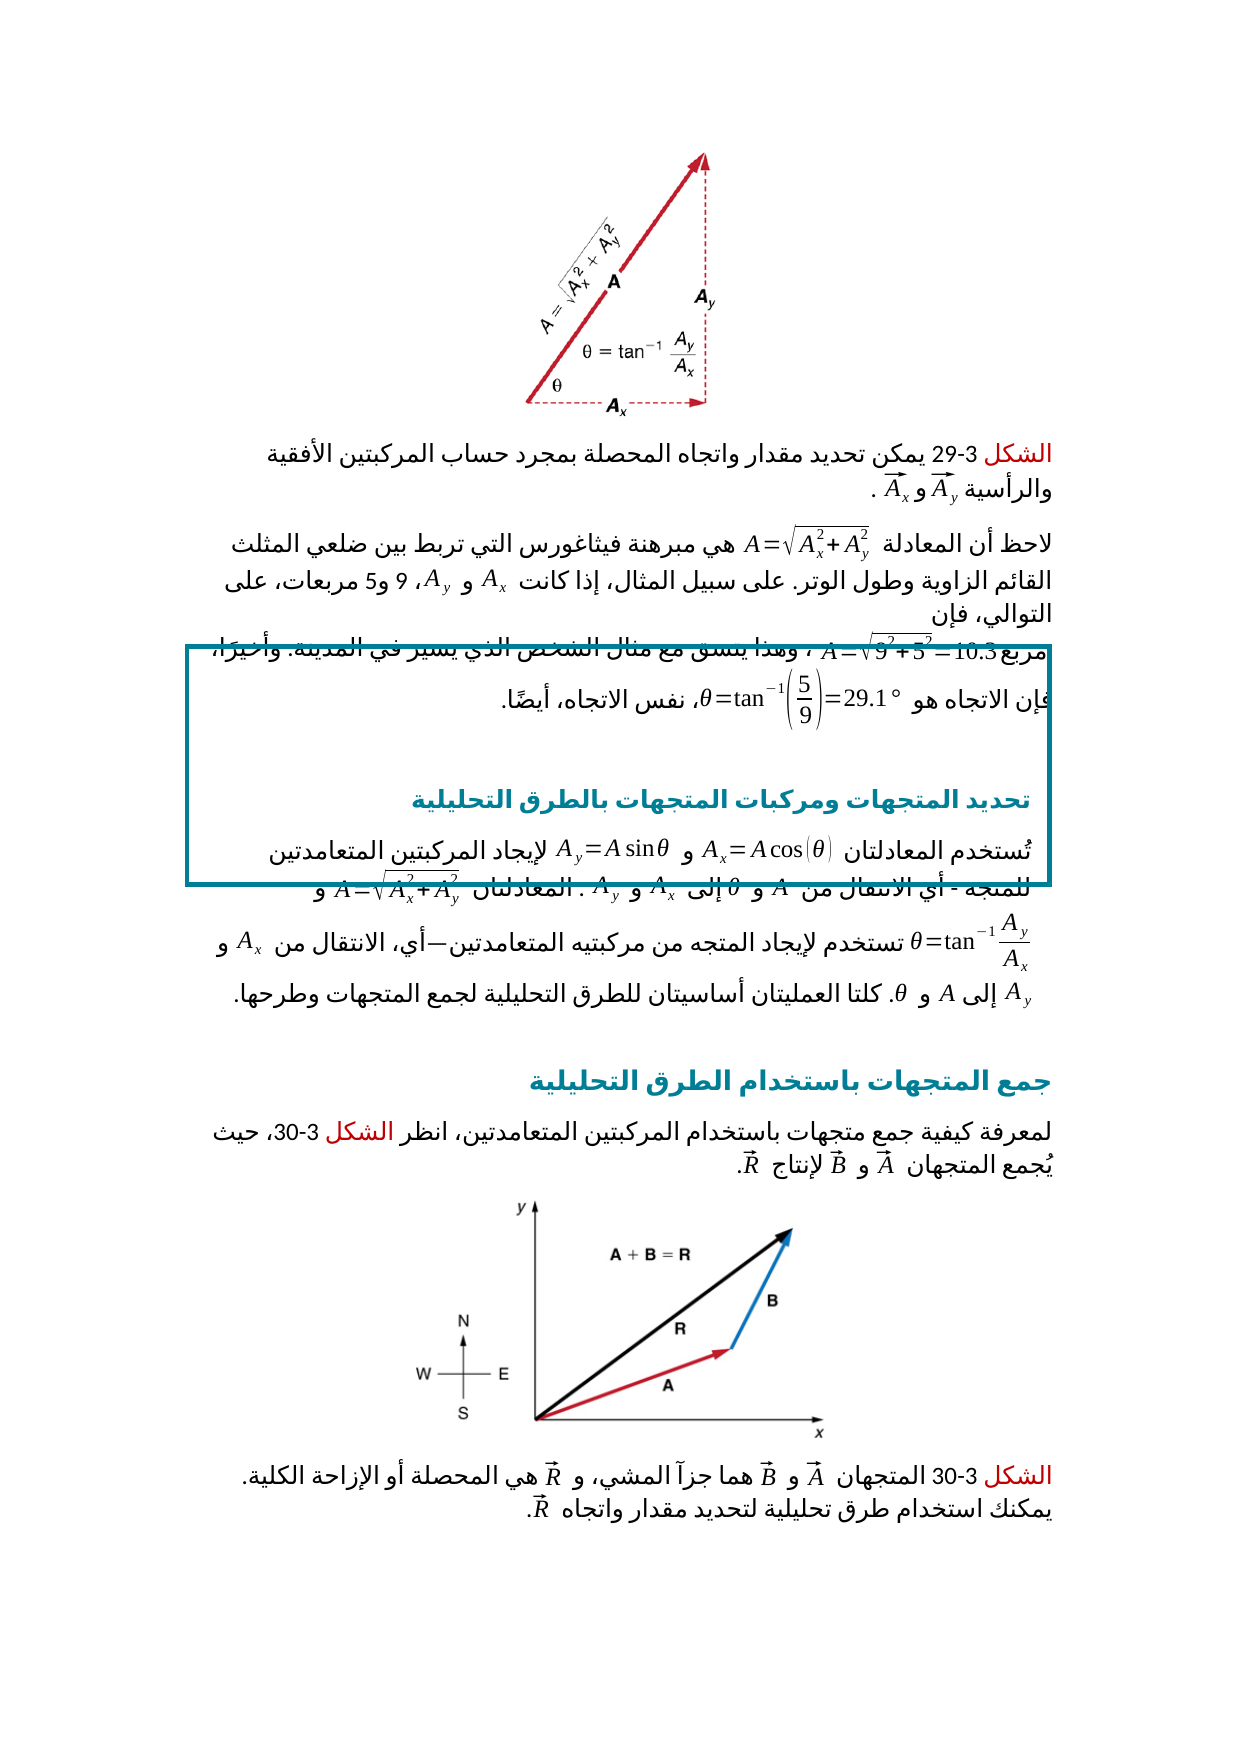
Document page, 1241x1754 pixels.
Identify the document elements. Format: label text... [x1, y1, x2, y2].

subtitle جمع المتجهات باستخدام الطرق التحليلية [187, 1028, 1053, 1097]
text لمعرفة كيفية جمع متجهات باستخدام المركبتين المتعامدتين، انظر الشكل 3-30، حيث يُجمع المتجهان و لإنتاج . [187, 1116, 1053, 1179]
text تُستخدم المعادلتان و لإيجاد المركبتين المتعامدتين للمتجه - أي الانتقال من و إلى و . المعادلتان و تستخدم لإيجاد المتجه من مركبتيه المتعامدتين—أي، الانتقال من و إلى و . كلتا العمليتان أساسيتان للطرق التحليلية لجمع المتجهات وطرحها. [206, 834, 1031, 882]
picture [522, 150, 718, 419]
picture [413, 1198, 827, 1441]
text تحديد المتجهات ومركبات المتجهات بالطرق التحليلية [206, 784, 1031, 814]
text الشكل 3-29 يمكن تحديد مقدار واتجاه المحصلة بمجرد حساب المركبتين الأفقية والرأسية . [187, 438, 1053, 505]
text تُستخدم المعادلتان و لإيجاد المركبتين المتعامدتين للمتجه - أي الانتقال من و إلى و . المعادلتان و تستخدم لإيجاد المتجه من مركبتيه المتعامدتين—أي، الانتقال من و إلى و . كلتا العمليتان أساسيتان للطرق التحليلية لجمع المتجهات وطرحها. [206, 887, 1031, 1009]
text الشكل 3-30 المتجهان و هما جزآ المشي، و هي المحصلة أو الإزاحة الكلية. يمكنك استخدام طرق تحليلية لتحديد مقدار واتجاه . [187, 1460, 1053, 1523]
text لاحظ أن المعادلة هي مبرهنة فيثاغورس التي تربط بين ضلعي المثلث القائم الزاوية وطول الوتر. على سبيل المثال، إذا كانت و ، 9 و5 مربعات، على التوالي، فإن ، وهذا يتسق مع مثال الشخص الذي يسير في المدينة. وأخيرًا، فإن الاتجاه هو ، نفس الاتجاه، أيضًا. [187, 524, 1053, 765]
